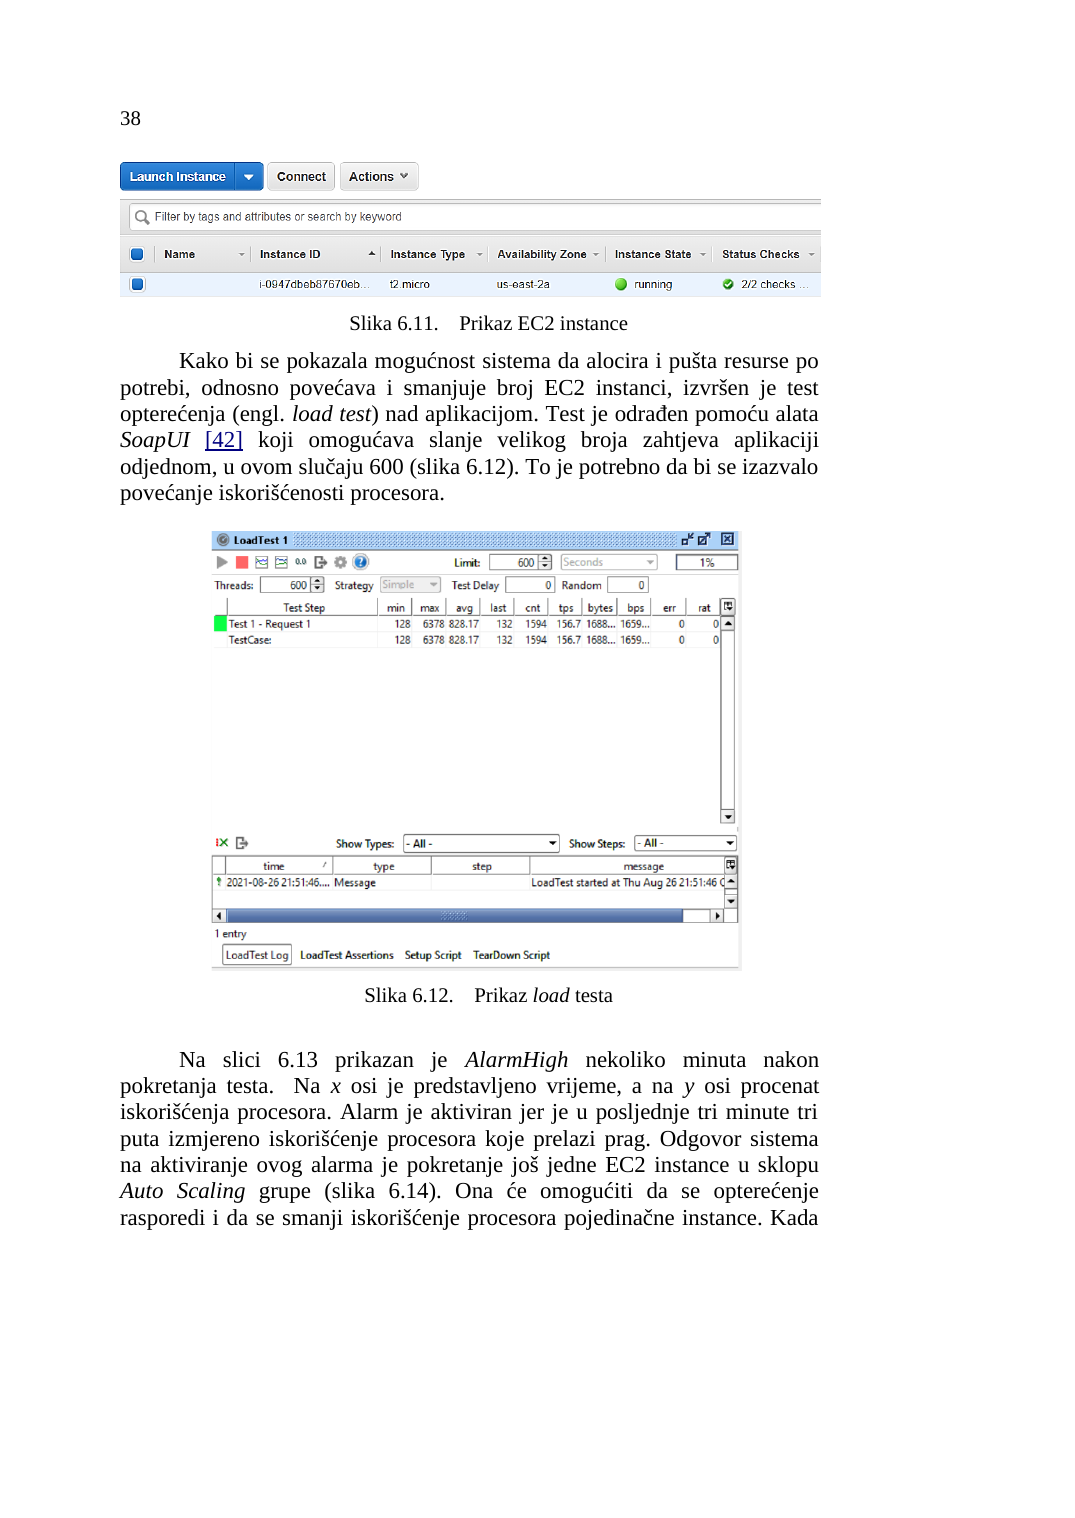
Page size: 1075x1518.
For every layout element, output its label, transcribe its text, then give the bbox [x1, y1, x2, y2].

picture [211, 531, 742, 971]
picture [119, 154, 821, 297]
list Prikaz load testa [157, 983, 820, 1007]
text Kako bi se pokazala mogućnost sistema da alocira i pušta resurse po potrebi, odnosno povećava i smanjuje broj EC2 instanci, izvršen je test opterećenja (engl. load test) nad aplikacijom. Test je odrađen pomoću alata SoapUI [42] koji omogućava slanje velikog broja zahtjeva aplikaciji odjednom, u ovom slučaju 600 (slika 6.12). To je potrebno da bi se izazvalo povećanje iskorišćenosti procesora. [120, 347, 820, 506]
list Prikaz EC2 instance [157, 311, 820, 335]
